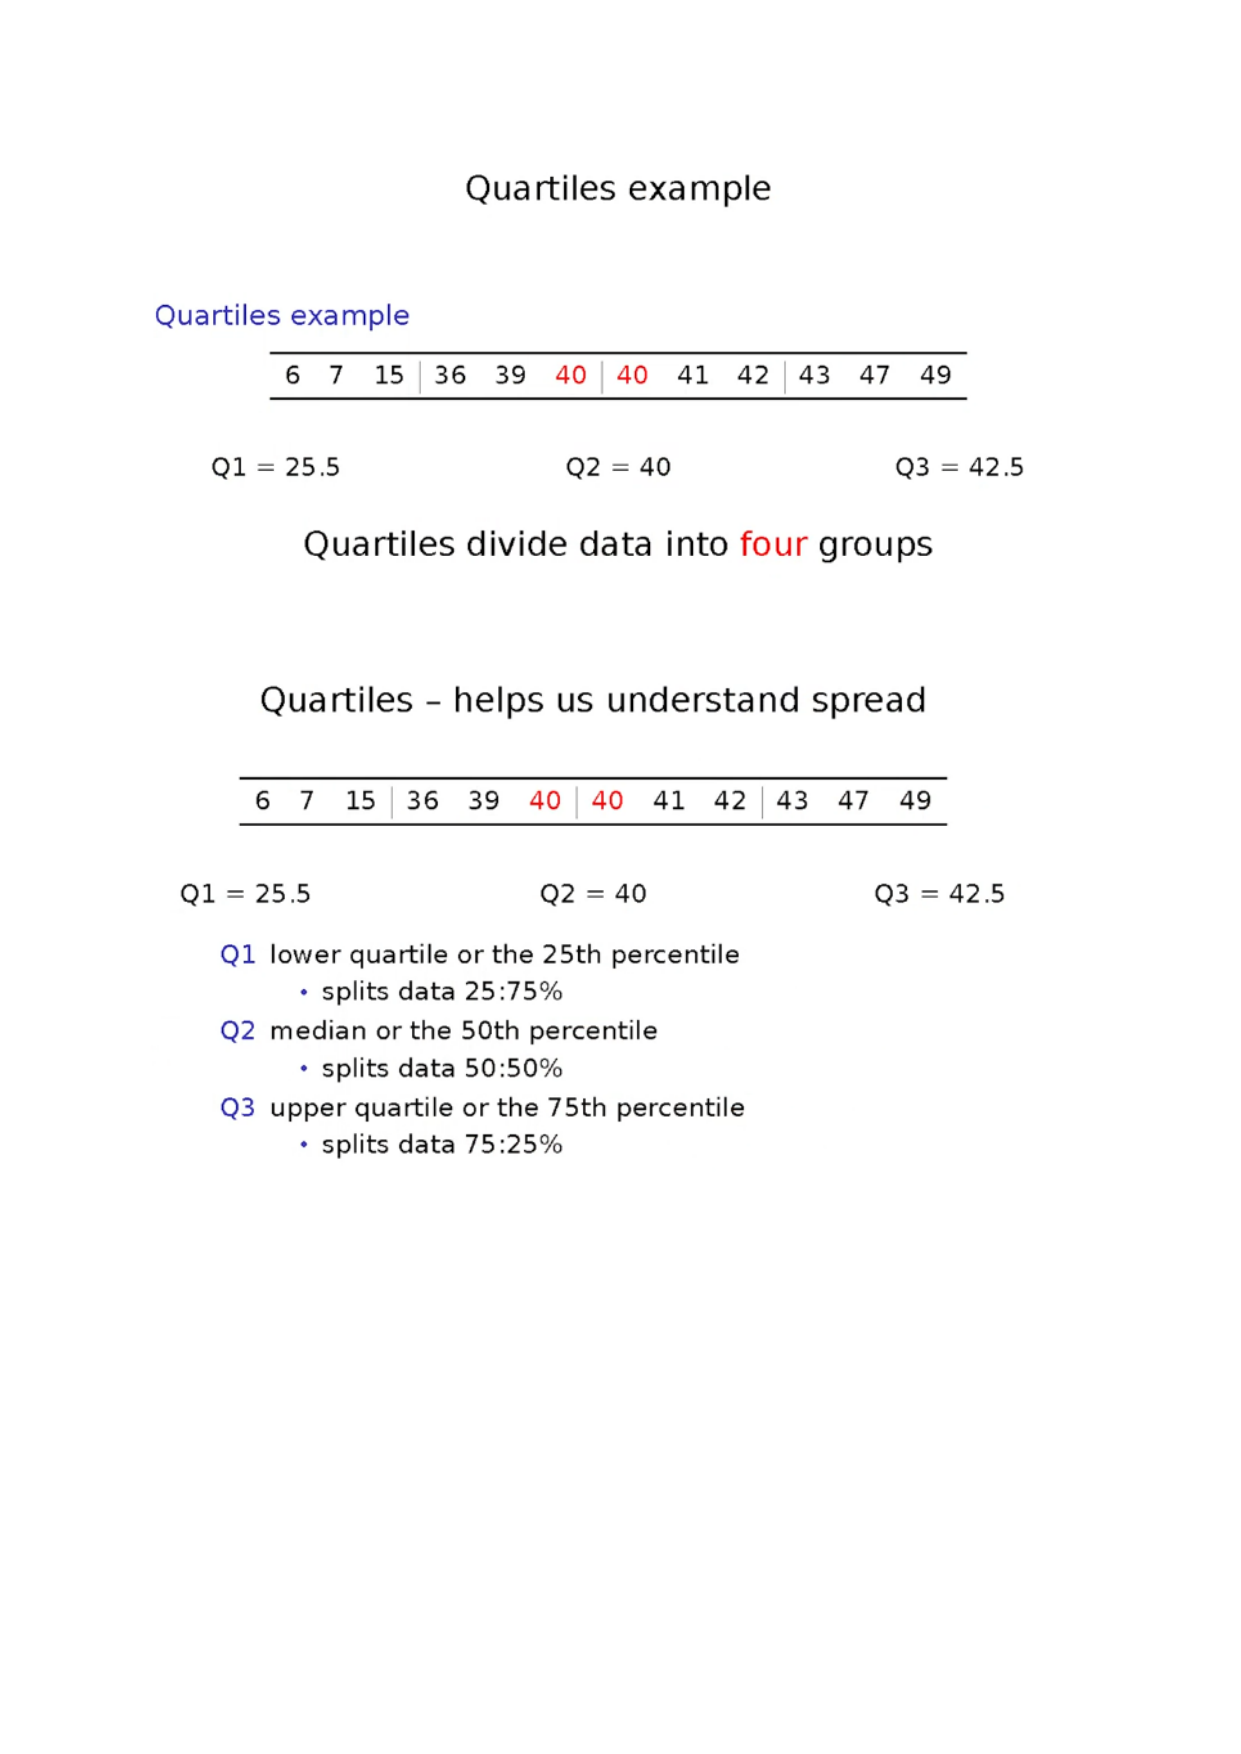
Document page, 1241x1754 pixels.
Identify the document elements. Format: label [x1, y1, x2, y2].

picture [150, 673, 1091, 1195]
picture [150, 150, 1091, 646]
